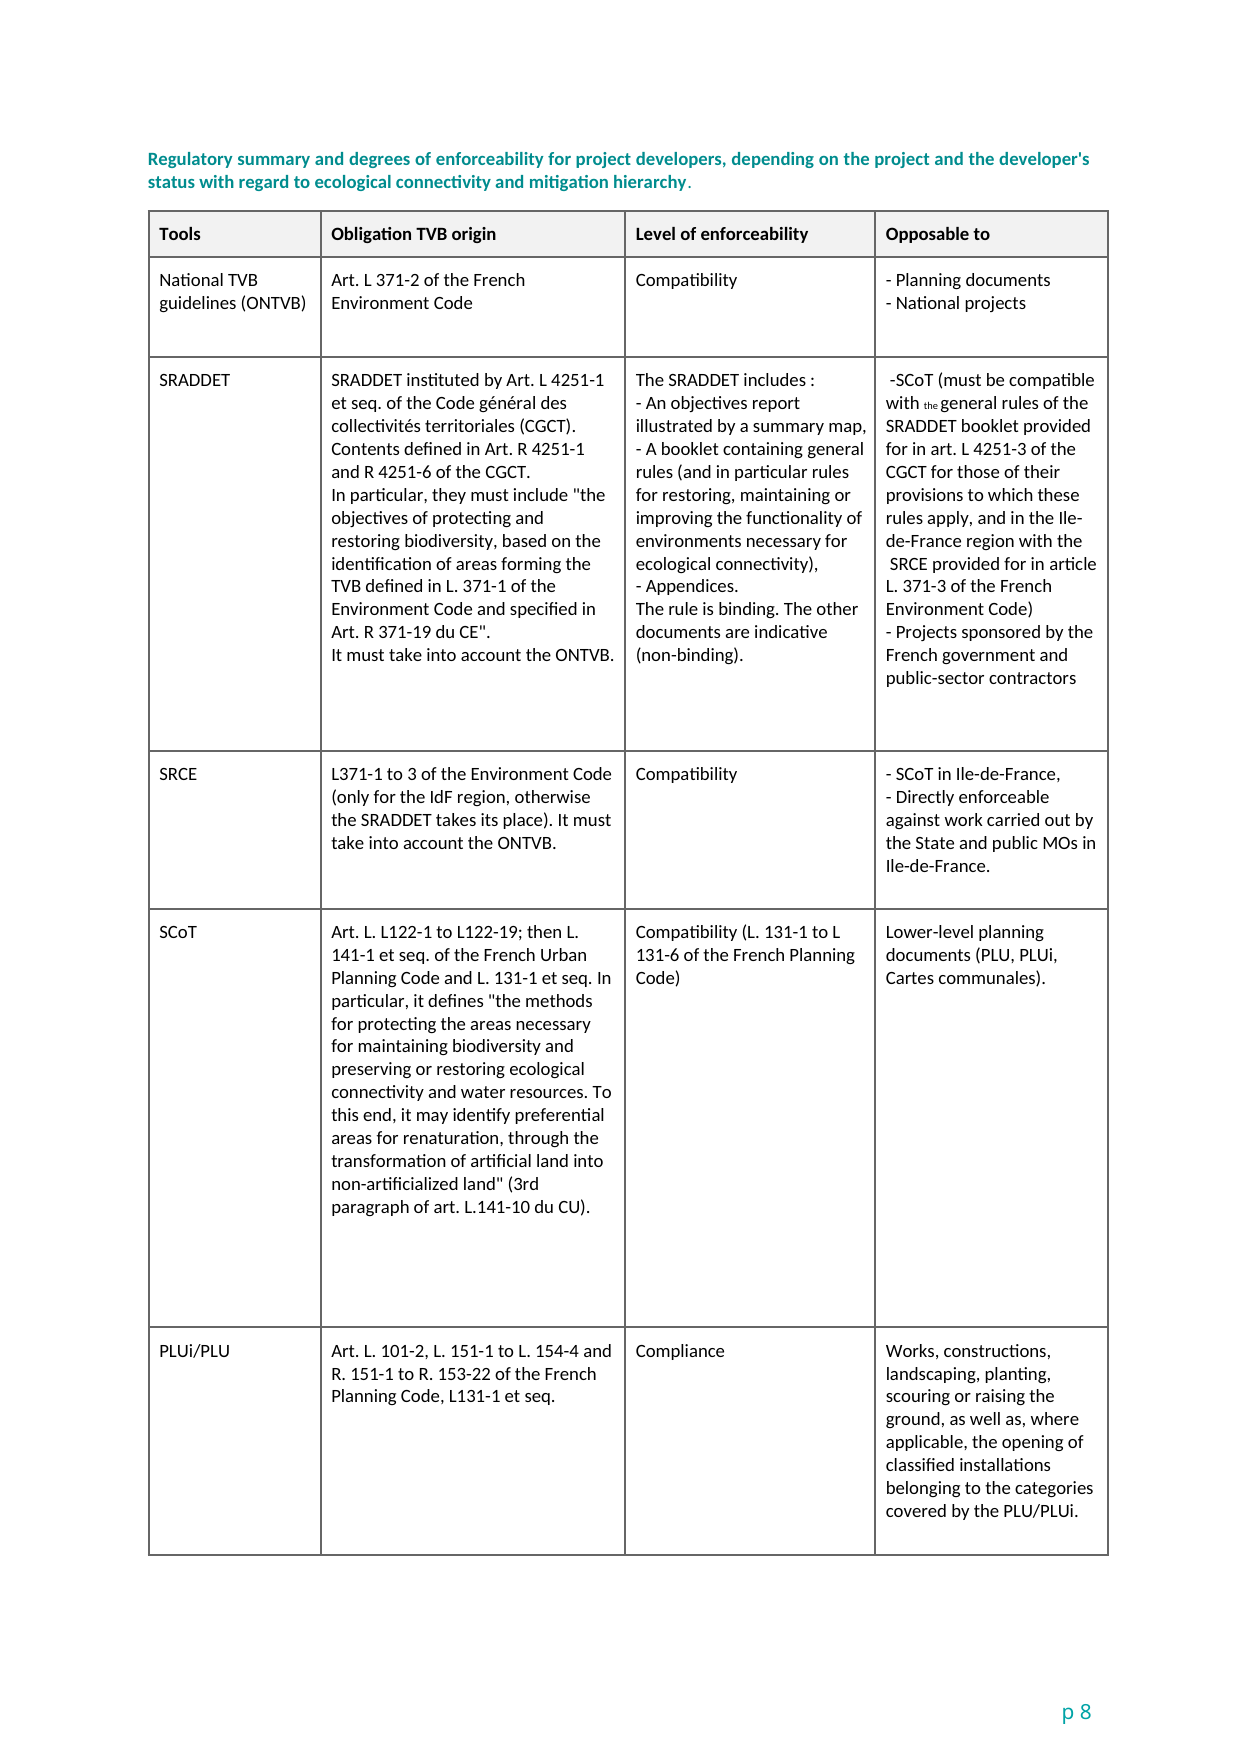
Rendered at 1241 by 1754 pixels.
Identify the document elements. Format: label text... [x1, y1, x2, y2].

table_cell Compatibility [626, 258, 874, 356]
table_cell Art. L. 101-2, L. 151-1 to L. 154-4 and R. 151-1 to R. 153-22 of the French Planning Code, L131-1 et seq. [322, 1328, 624, 1554]
table_cell The SRADDET includes : - An objectives report illustrated by a summary map, - A booklet containing general rules (and in particular rules for restoring, maintaining or improving the functionality of environments necessary for ecological connectivity), - Appendices. The rule is binding. The other documents are indicative (non-binding). [626, 358, 874, 750]
table_header Tools [150, 212, 320, 256]
table_cell SRADDET [150, 358, 320, 750]
table_cell SRCE [150, 752, 320, 907]
text Regulatory summary and degrees of enforceability for project developers, depending on the project and the developer's status with regard to ecological connectivity and mitigation hierarchy. [148, 148, 1092, 193]
table_cell SRADDET instituted by Art. L 4251-1 et seq. of the Code général des collectivités territoriales (CGCT). Contents defined in Art. R 4251-1 and R 4251-6 of the CGCT. In particular, they must include "the objectives of protecting and restoring biodiversity, based on the identification of areas forming the TVB defined in L. 371-1 of the Environment Code and specified in Art. R 371-19 du CE". It must take into account the ONTVB. [322, 358, 624, 750]
table_header Opposable to [876, 212, 1107, 256]
table_cell L371-1 to 3 of the Environment Code (only for the IdF region, otherwise the SRADDET takes its place). It must take into account the ONTVB. [322, 752, 624, 907]
table_cell Compliance [626, 1328, 874, 1554]
table_cell Compatibility (L. 131-1 to L 131-6 of the French Planning Code) [626, 910, 874, 1326]
table_header Level of enforceability [626, 212, 874, 256]
table_cell - Planning documents - National projects [876, 258, 1107, 356]
table_cell Art. L. L122-1 to L122-19; then L. 141-1 et seq. of the French Urban Planning Code and L. 131-1 et seq. In particular, it defines "the methods for protecting the areas necessary for maintaining biodiversity and preserving or restoring ecological connectivity and water resources. To this end, it may identify preferential areas for renaturation, through the transformation of artificial land into non-artificialized land" (3rd paragraph of art. L.141-10 du CU). [322, 910, 624, 1326]
table_cell - SCoT in Ile-de-France, - Directly enforceable against work carried out by the State and public MOs in Ile-de-France. [876, 752, 1107, 907]
table_cell PLUi/PLU [150, 1328, 320, 1554]
table_header Obligation TVB origin [322, 212, 624, 256]
table_cell Art. L 371-2 of the French Environment Code [322, 258, 624, 356]
table_cell Lower-level planning documents (PLU, PLUi, Cartes communales). [876, 910, 1107, 1326]
table_cell National TVB guidelines (ONTVB) [150, 258, 320, 356]
table_cell SCoT [150, 910, 320, 1326]
table_cell Compatibility [626, 752, 874, 907]
table_cell Works, constructions, landscaping, planting, scouring or raising the ground, as well as, where applicable, the opening of classified installations belonging to the categories covered by the PLU/PLUi. [876, 1328, 1107, 1554]
table_cell -SCoT (must be compatible with the general rules of the SRADDET booklet provided for in art. L 4251-3 of the CGCT for those of their provisions to which these rules apply, and in the Ile-de-France region with the SRCE provided for in article L. 371-3 of the French Environment Code) - Projects sponsored by the French government and public-sector contractors [876, 358, 1107, 750]
